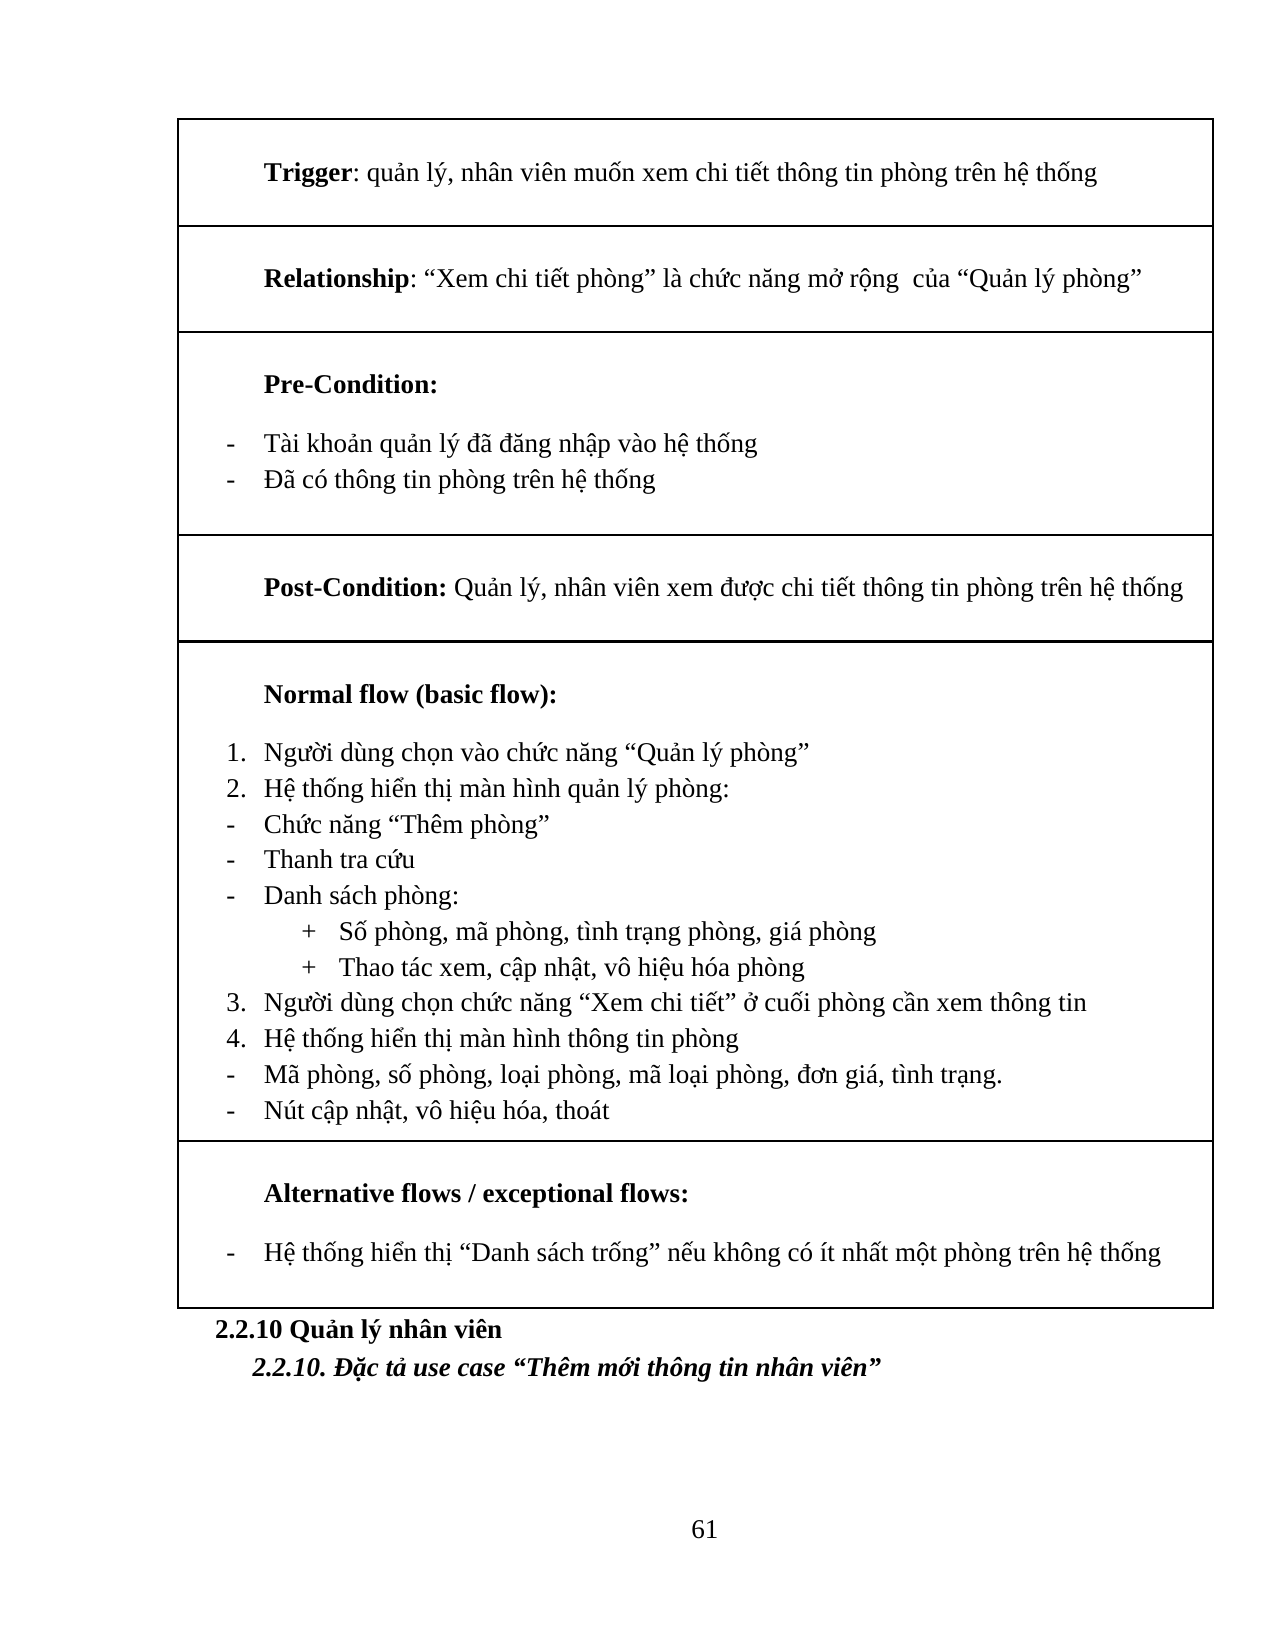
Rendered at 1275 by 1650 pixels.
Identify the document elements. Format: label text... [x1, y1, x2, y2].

table_cell Relationship: “Xem chi tiết phòng” là chức năng mở rộng của “Quản lý phòng” [179, 227, 1212, 331]
table_cell Alternative flows / exceptional flows: Hệ thống hiển thị “Danh sách trống” nếu không có ít nhất một phòng trên hệ thống [179, 1142, 1212, 1307]
subtitle 2.2.10. Đặc tả use case “Thêm mới thông tin nhân viên” [177, 1351, 1157, 1382]
table_cell Trigger: quản lý, nhân viên muốn xem chi tiết thông tin phòng trên hệ thống [179, 120, 1212, 224]
table_cell Post-Condition: Quản lý, nhân viên xem được chi tiết thông tin phòng trên hệ thống [179, 536, 1212, 640]
table_cell Normal flow (basic flow): Người dùng chọn vào chức năng “Quản lý phòng” Hệ thống hiển thị màn hình quản lý phòng: Chức năng “Thêm phòng” Thanh tra cứu Danh sách phòng: Số phòng, mã phòng, tình trạng phòng, giá phòng Thao tác xem, cập nhật, vô hiệu hóa phòng Người dùng chọn chức năng “Xem chi tiết” ở cuối phòng cần xem thông tin Hệ thống hiển thị màn hình thông tin phòng Mã phòng, số phòng, loại phòng, mã loại phòng, đơn giá, tình trạng. Nút cập nhật, vô hiệu hóa, thoát [179, 643, 1212, 1140]
subtitle 2.2.10 Quản lý nhân viên [215, 1313, 1157, 1344]
table_cell Pre-Condition: Tài khoản quản lý đã đăng nhập vào hệ thống Đã có thông tin phòng trên hệ thống [179, 333, 1212, 534]
